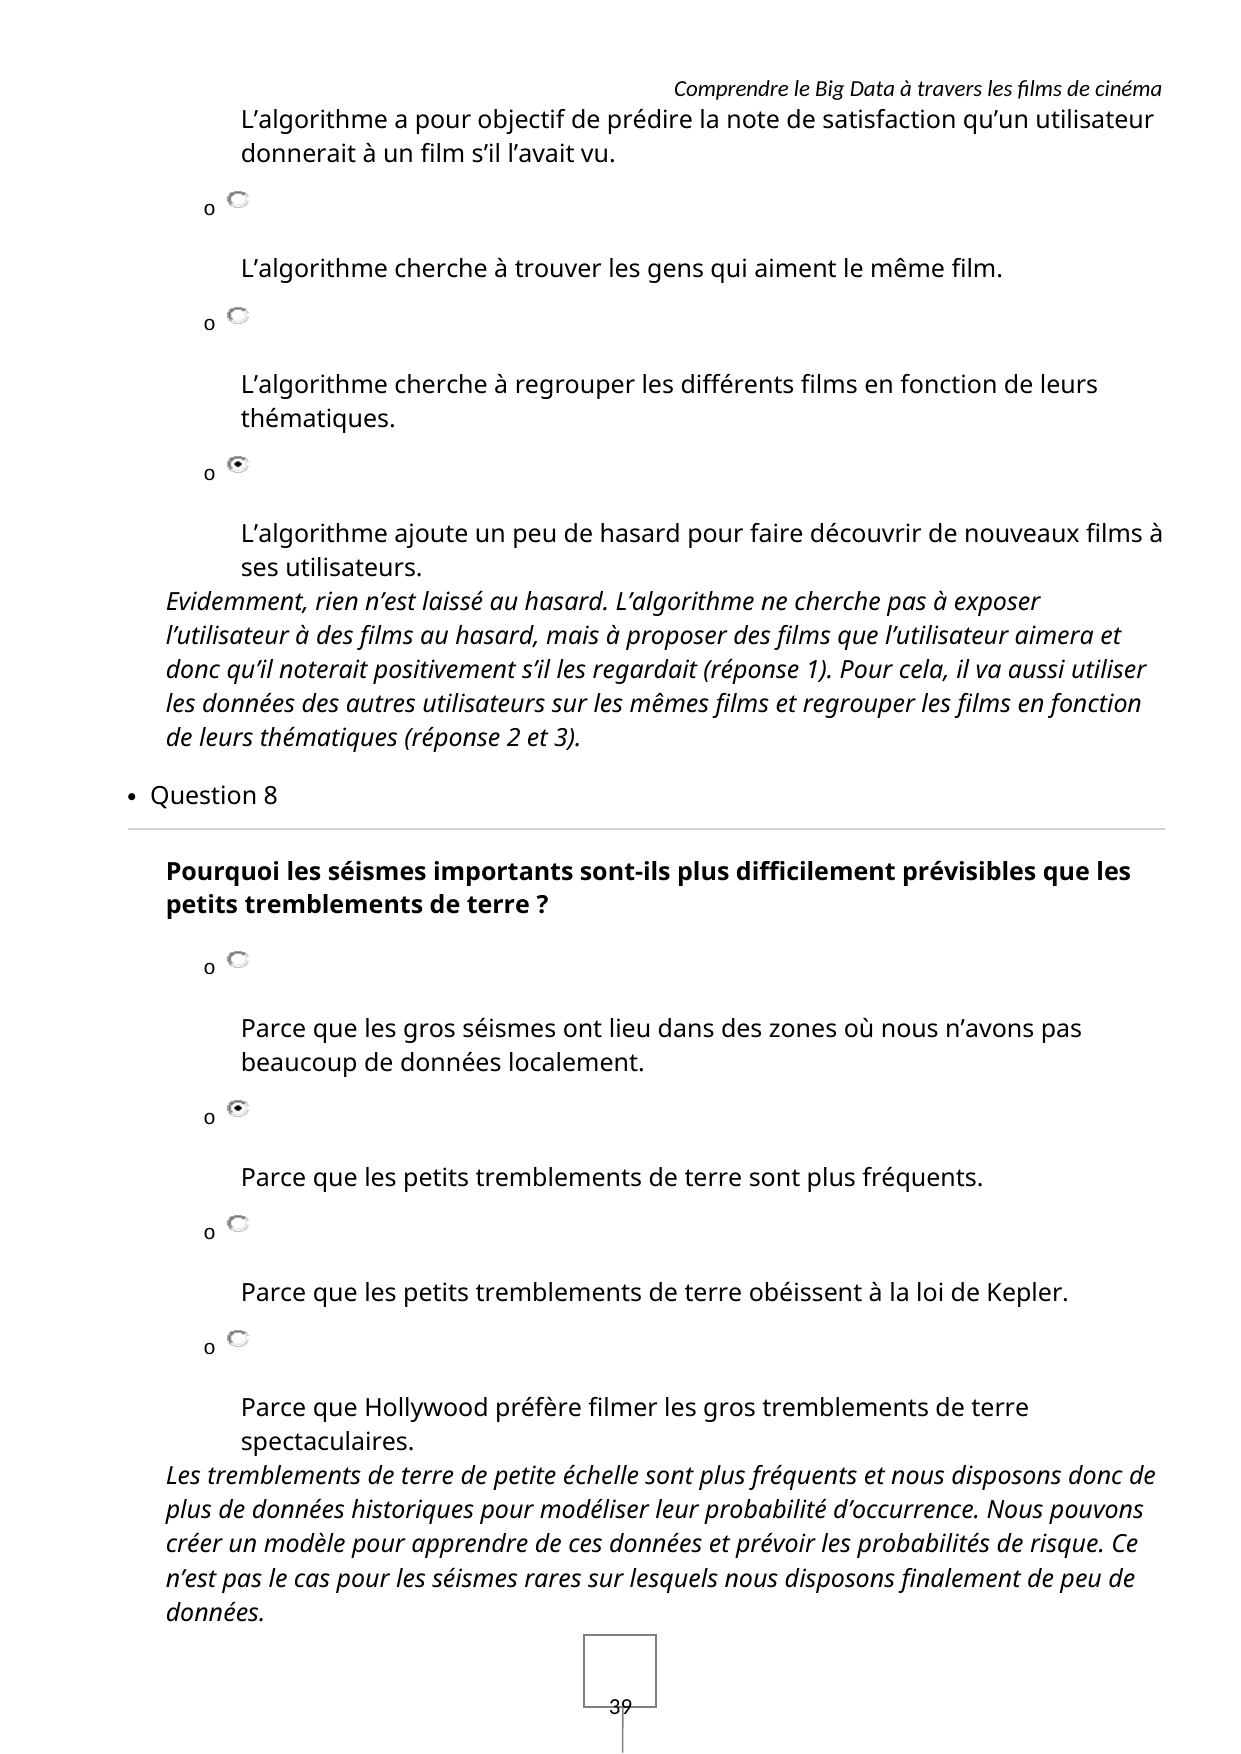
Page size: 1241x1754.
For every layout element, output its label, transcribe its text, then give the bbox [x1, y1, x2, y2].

text Parce que les gros séismes ont lieu dans des zones où nous n’avons pas beaucoup de données localement. [241, 1010, 1165, 1078]
text L’algorithme a pour objectif de prédire la note de satisfaction qu’un utilisateur donnerait à un film s’il l’avait vu. [241, 102, 1165, 170]
text Parce que Hollywood préfère filmer les gros tremblements de terre spectaculaires. [241, 1390, 1165, 1458]
text L’algorithme ajoute un peu de hasard pour faire découvrir de nouveaux films à ses utilisateurs. [241, 516, 1165, 584]
text Parce que les petits tremblements de terre obéissent à la loi de Kepler. [241, 1275, 1165, 1309]
subtitle Question 8 [128, 777, 1165, 828]
text Parce que les petits tremblements de terre sont plus fréquents. [241, 1159, 1165, 1193]
text L’algorithme cherche à regrouper les différents films en fonction de leurs thématiques. [241, 366, 1165, 434]
text L’algorithme cherche à trouver les gens qui aiment le même film. [241, 251, 1165, 285]
text Pourquoi les séismes importants sont-ils plus difficilement prévisibles que les petits tremblements de terre ? [166, 853, 1165, 921]
text Evidemment, rien n’est laissé au hasard. L’algorithme ne cherche pas à exposer l’utilisateur à des films au hasard, mais à proposer des films que l’utilisateur aimera et donc qu’il noterait positivement s’il les regardait (réponse 1). Pour cela, il va aussi utiliser les données des autres utilisateurs sur les mêmes films et regrouper les films en fonction de leurs thématiques (réponse 2 et 3). [166, 584, 1165, 754]
text Les tremblements de terre de petite échelle sont plus fréquents et nous disposons donc de plus de données historiques pour modéliser leur probabilité d’occurrence. Nous pouvons créer un modèle pour apprendre de ces données et prévoir les probabilités de risque. Ce n’est pas le cas pour les séismes rares sur lesquels nous disposons finalement de peu de données. [166, 1458, 1165, 1628]
